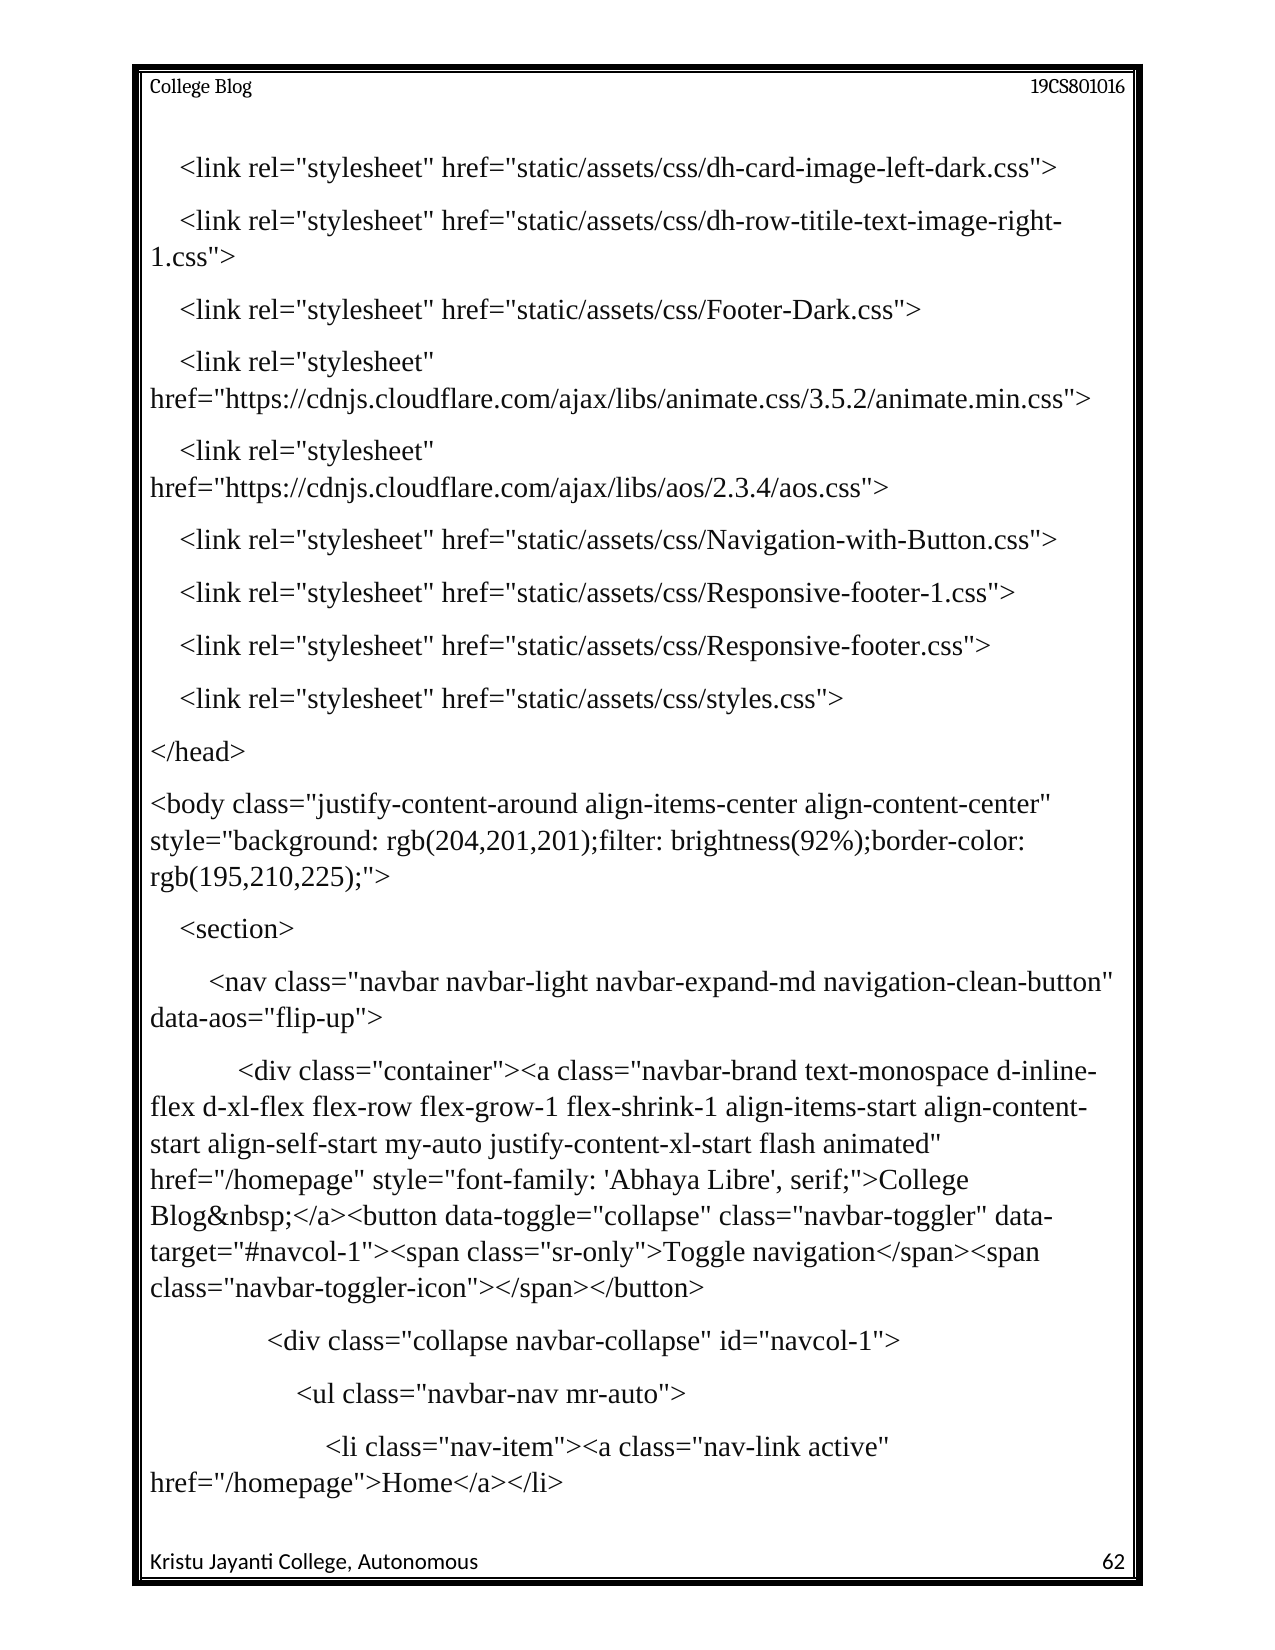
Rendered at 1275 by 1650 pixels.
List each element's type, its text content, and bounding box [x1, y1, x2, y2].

text <link rel="stylesheet" href="static/assets/css/Navigation-with-Button.css"> [150, 522, 1125, 556]
text <link rel="stylesheet" href="static/assets/css/Responsive-footer.css"> [150, 628, 1125, 662]
text <nav class="navbar navbar-light navbar-expand-md navigation-clean-button" data-aos="flip-up"> [150, 964, 1125, 1034]
text <div class="container"><a class="navbar-brand text-monospace d-inline-flex d-xl-flex flex-row flex-grow-1 flex-shrink-1 align-items-start align-content-start align-self-start my-auto justify-content-xl-start flash animated" href="/homepage" style="font-family: 'Abhaya Libre', serif;">College Blog&nbsp;</a><button data-toggle="collapse" class="navbar-toggler" data-target="#navcol-1"><span class="sr-only">Toggle navigation</span><span class="navbar-toggler-icon"></span></button> [150, 1053, 1125, 1304]
text <link rel="stylesheet" href="https://cdnjs.cloudflare.com/ajax/libs/animate.css/3.5.2/animate.min.css"> [150, 344, 1125, 414]
text <link rel="stylesheet" href="static/assets/css/Responsive-footer-1.css"> [150, 575, 1125, 609]
text <link rel="stylesheet" href="static/assets/css/Footer-Dark.css"> [150, 292, 1125, 325]
text <ul class="navbar-nav mr-auto"> [150, 1376, 1125, 1409]
text <link rel="stylesheet" href="static/assets/css/styles.css"> [150, 681, 1125, 714]
text </head> [150, 734, 1125, 767]
text <body class="justify-content-around align-items-center align-content-center" style="background: rgb(204,201,201);filter: brightness(92%);border-color: rgb(195,210,225);"> [150, 787, 1125, 892]
text <section> [150, 912, 1125, 945]
text <link rel="stylesheet" href="static/assets/css/dh-row-titile-text-image-right-1.css"> [150, 203, 1125, 272]
text <link rel="stylesheet" href="static/assets/css/dh-card-image-left-dark.css"> [150, 150, 1125, 183]
text <li class="nav-item"><a class="nav-link active" href="/homepage">Home</a></li> [150, 1429, 1125, 1498]
text <div class="collapse navbar-collapse" id="navcol-1"> [150, 1323, 1125, 1357]
text <link rel="stylesheet" href="https://cdnjs.cloudflare.com/ajax/libs/aos/2.3.4/aos.css"> [150, 433, 1125, 503]
